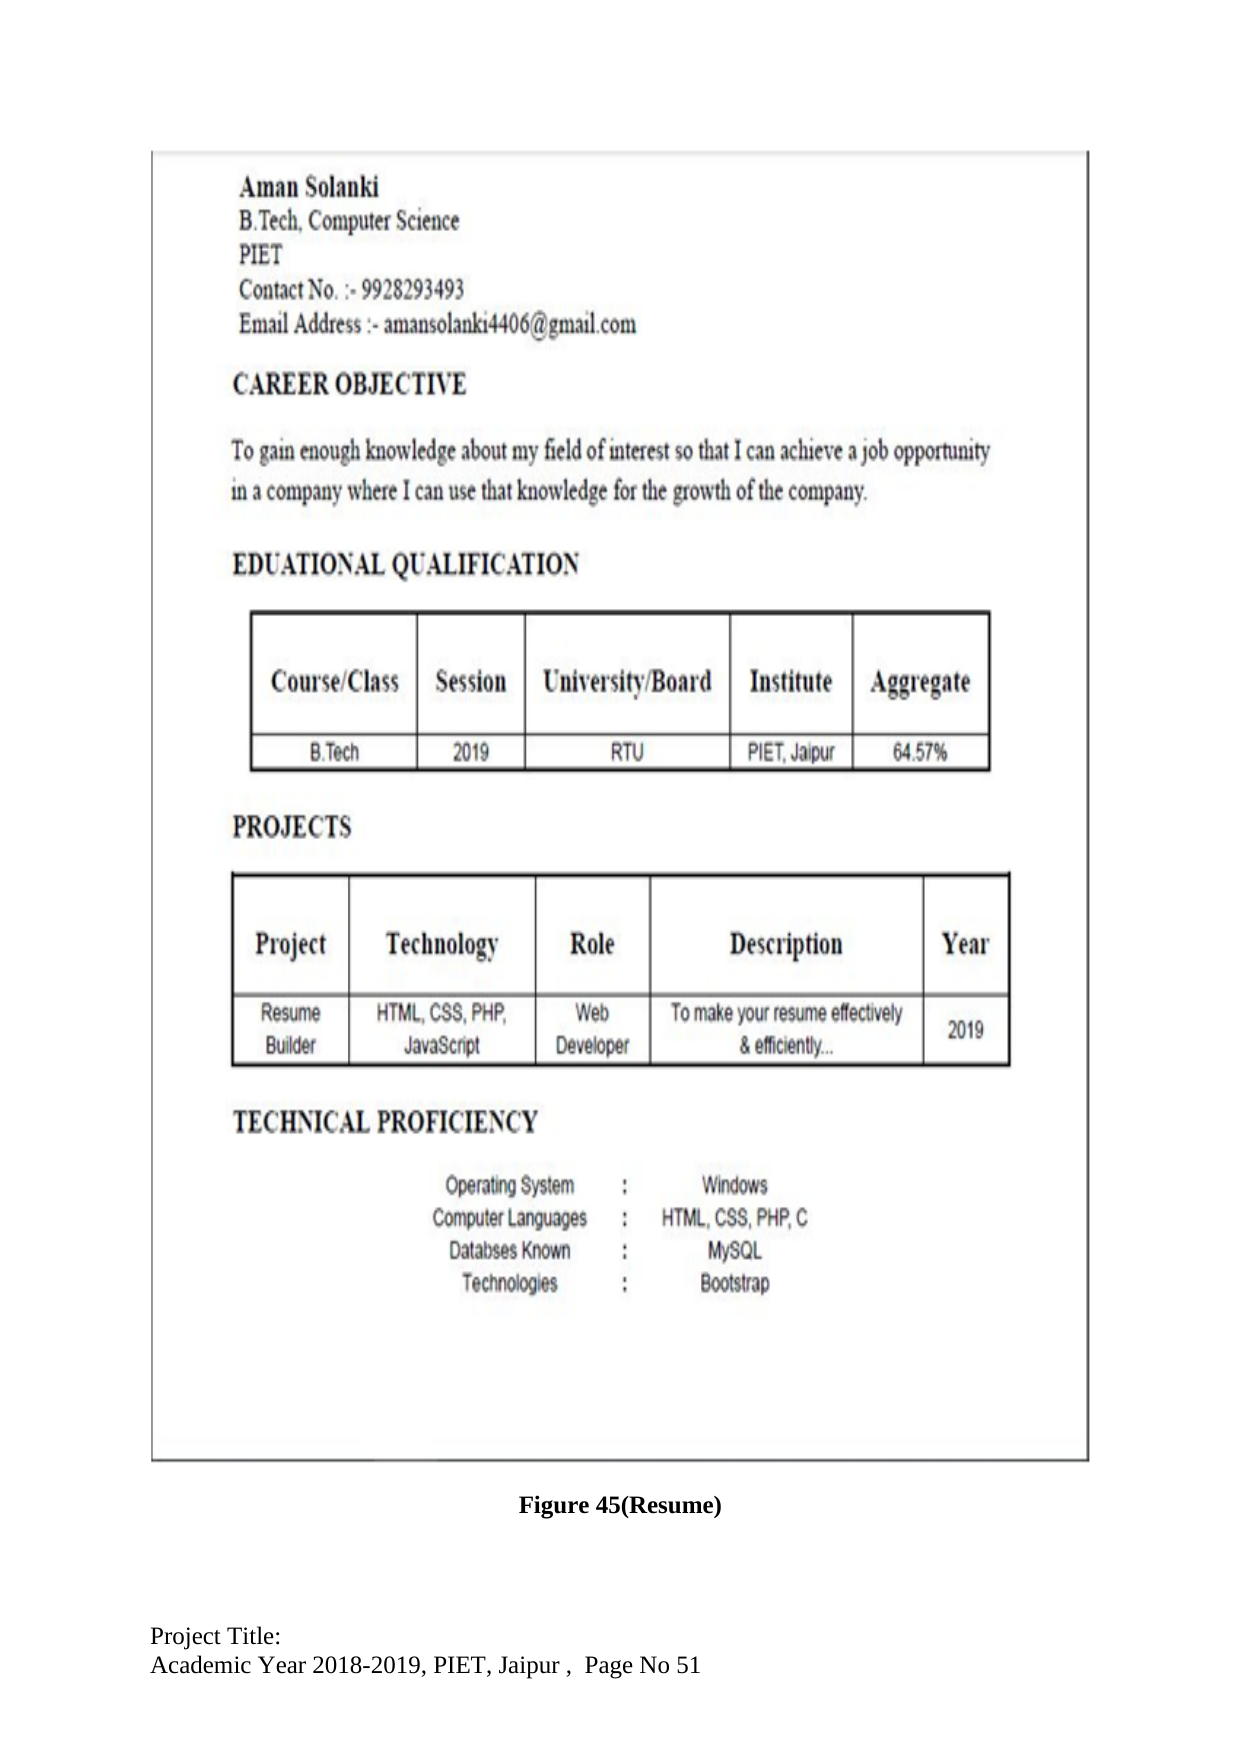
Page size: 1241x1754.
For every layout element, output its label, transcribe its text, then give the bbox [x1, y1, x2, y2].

picture [150, 150, 1091, 1465]
text Figure 45(Resume) [150, 1490, 1090, 1519]
